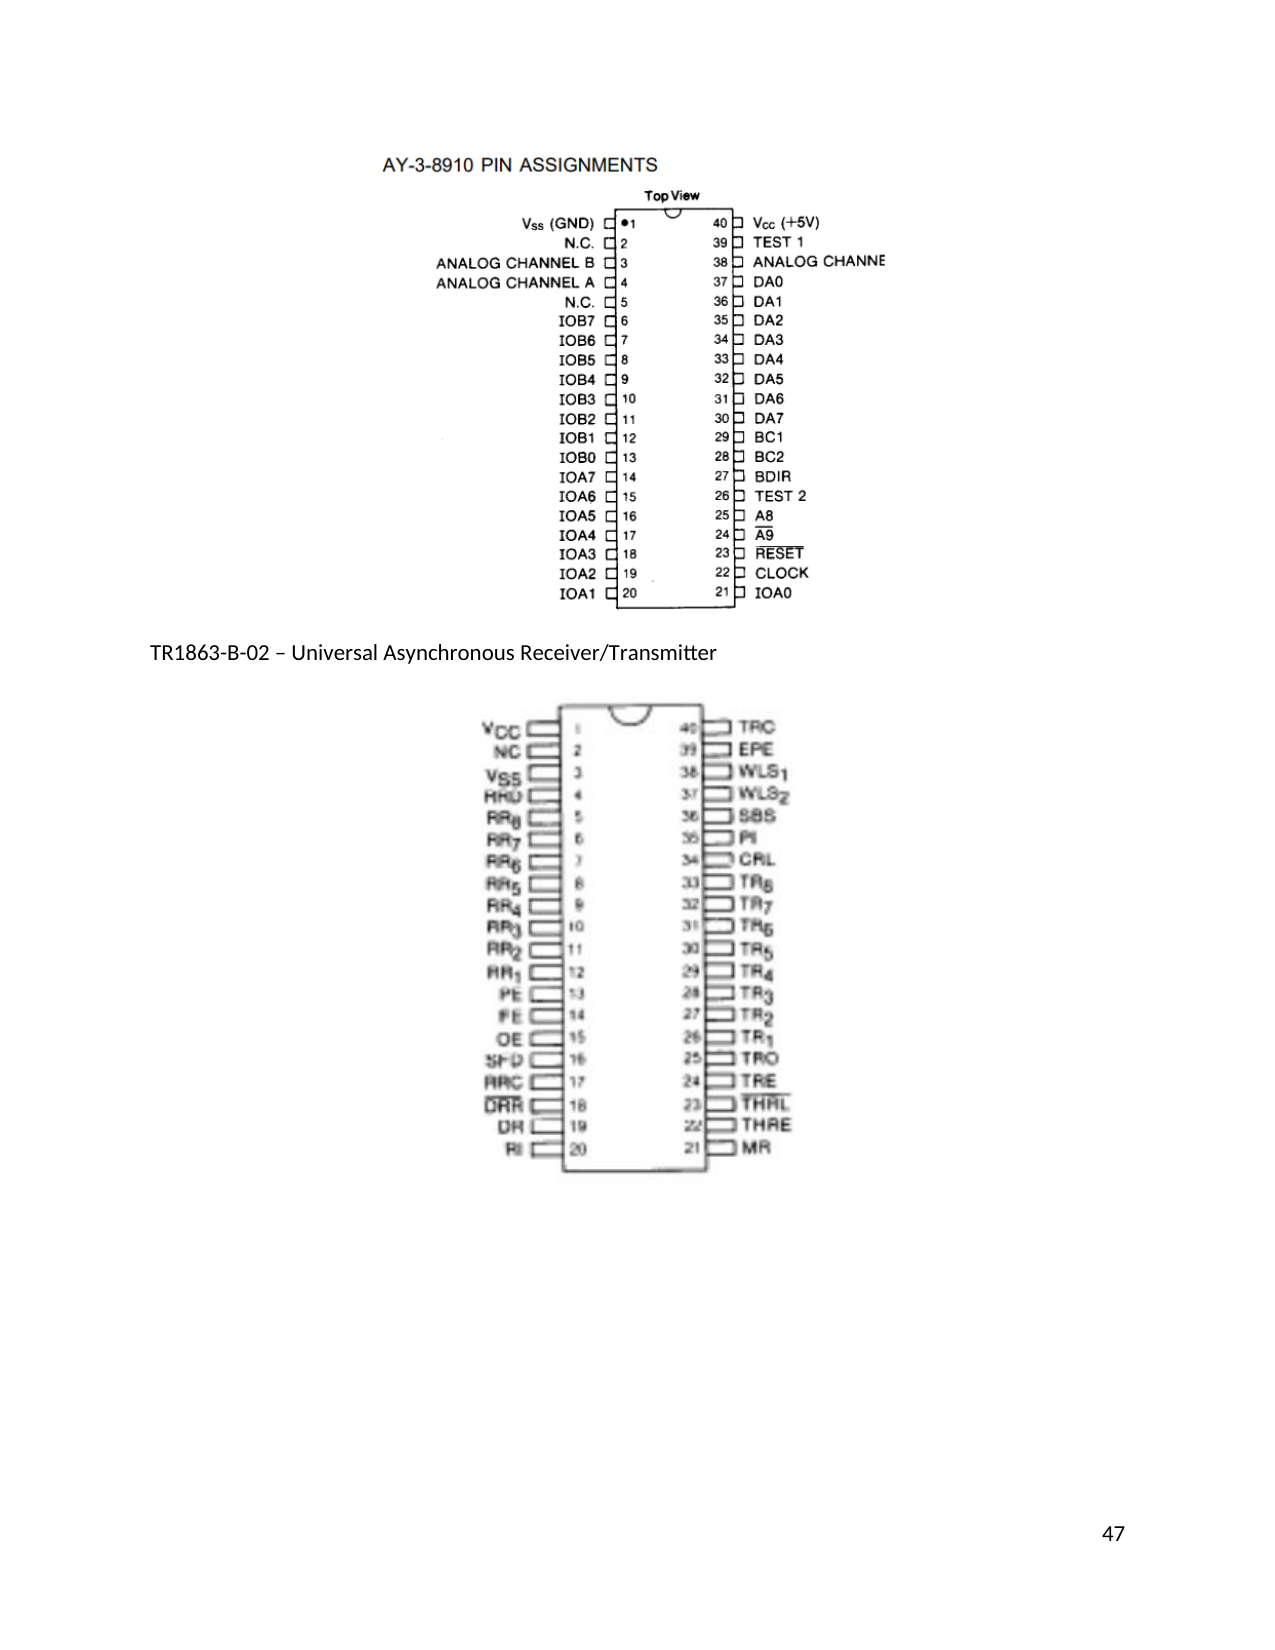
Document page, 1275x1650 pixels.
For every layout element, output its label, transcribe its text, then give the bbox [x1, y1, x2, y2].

text TR1863-B-02 – Universal Asynchronous Receiver/Transmitter [150, 638, 1125, 666]
picture [380, 150, 895, 619]
picture [468, 684, 808, 1193]
